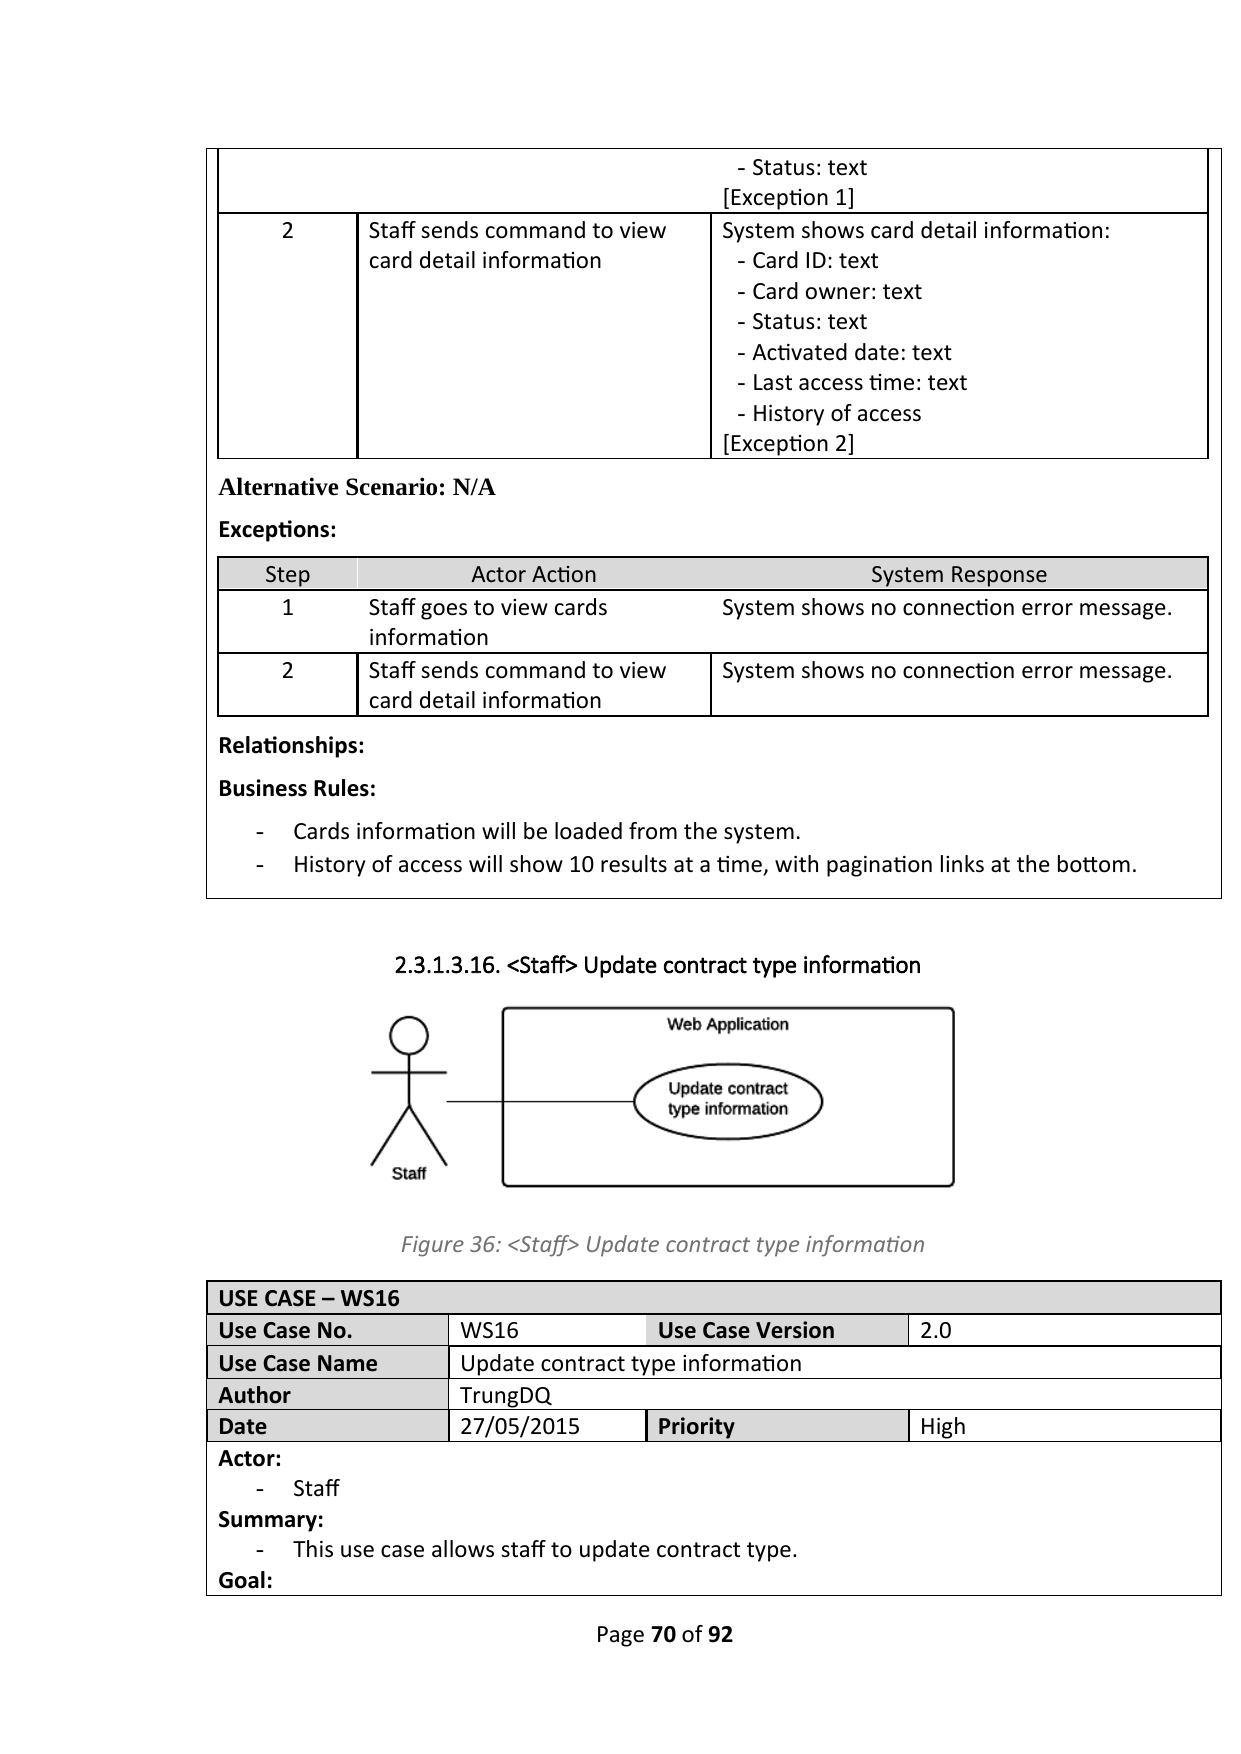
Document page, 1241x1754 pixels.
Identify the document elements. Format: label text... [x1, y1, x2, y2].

table_cell Use Case Version [646, 1315, 908, 1345]
table_cell 27/05/2015 [450, 1410, 645, 1441]
text Figure 36: <Staff> Update contract type information [207, 1229, 1122, 1259]
table_cell Use Case No. [207, 1315, 448, 1345]
table_header USE CASE – WS16 [208, 1282, 1220, 1313]
table_cell Update contract type information [450, 1347, 1220, 1378]
picture [344, 981, 985, 1210]
table_cell Use Case Name [208, 1346, 448, 1378]
table_cell High [910, 1410, 1220, 1441]
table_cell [207, 1442, 1221, 1594]
table_cell Priority [648, 1410, 908, 1441]
table_cell 2.0 [909, 1315, 1221, 1345]
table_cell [207, 149, 1221, 898]
subtitle <Staff> Update contract type information [394, 948, 1122, 979]
table_cell Author [207, 1379, 448, 1409]
table_cell TrungDQ [449, 1379, 1221, 1409]
table_cell WS16 [449, 1315, 646, 1345]
table_cell Date [208, 1410, 448, 1441]
